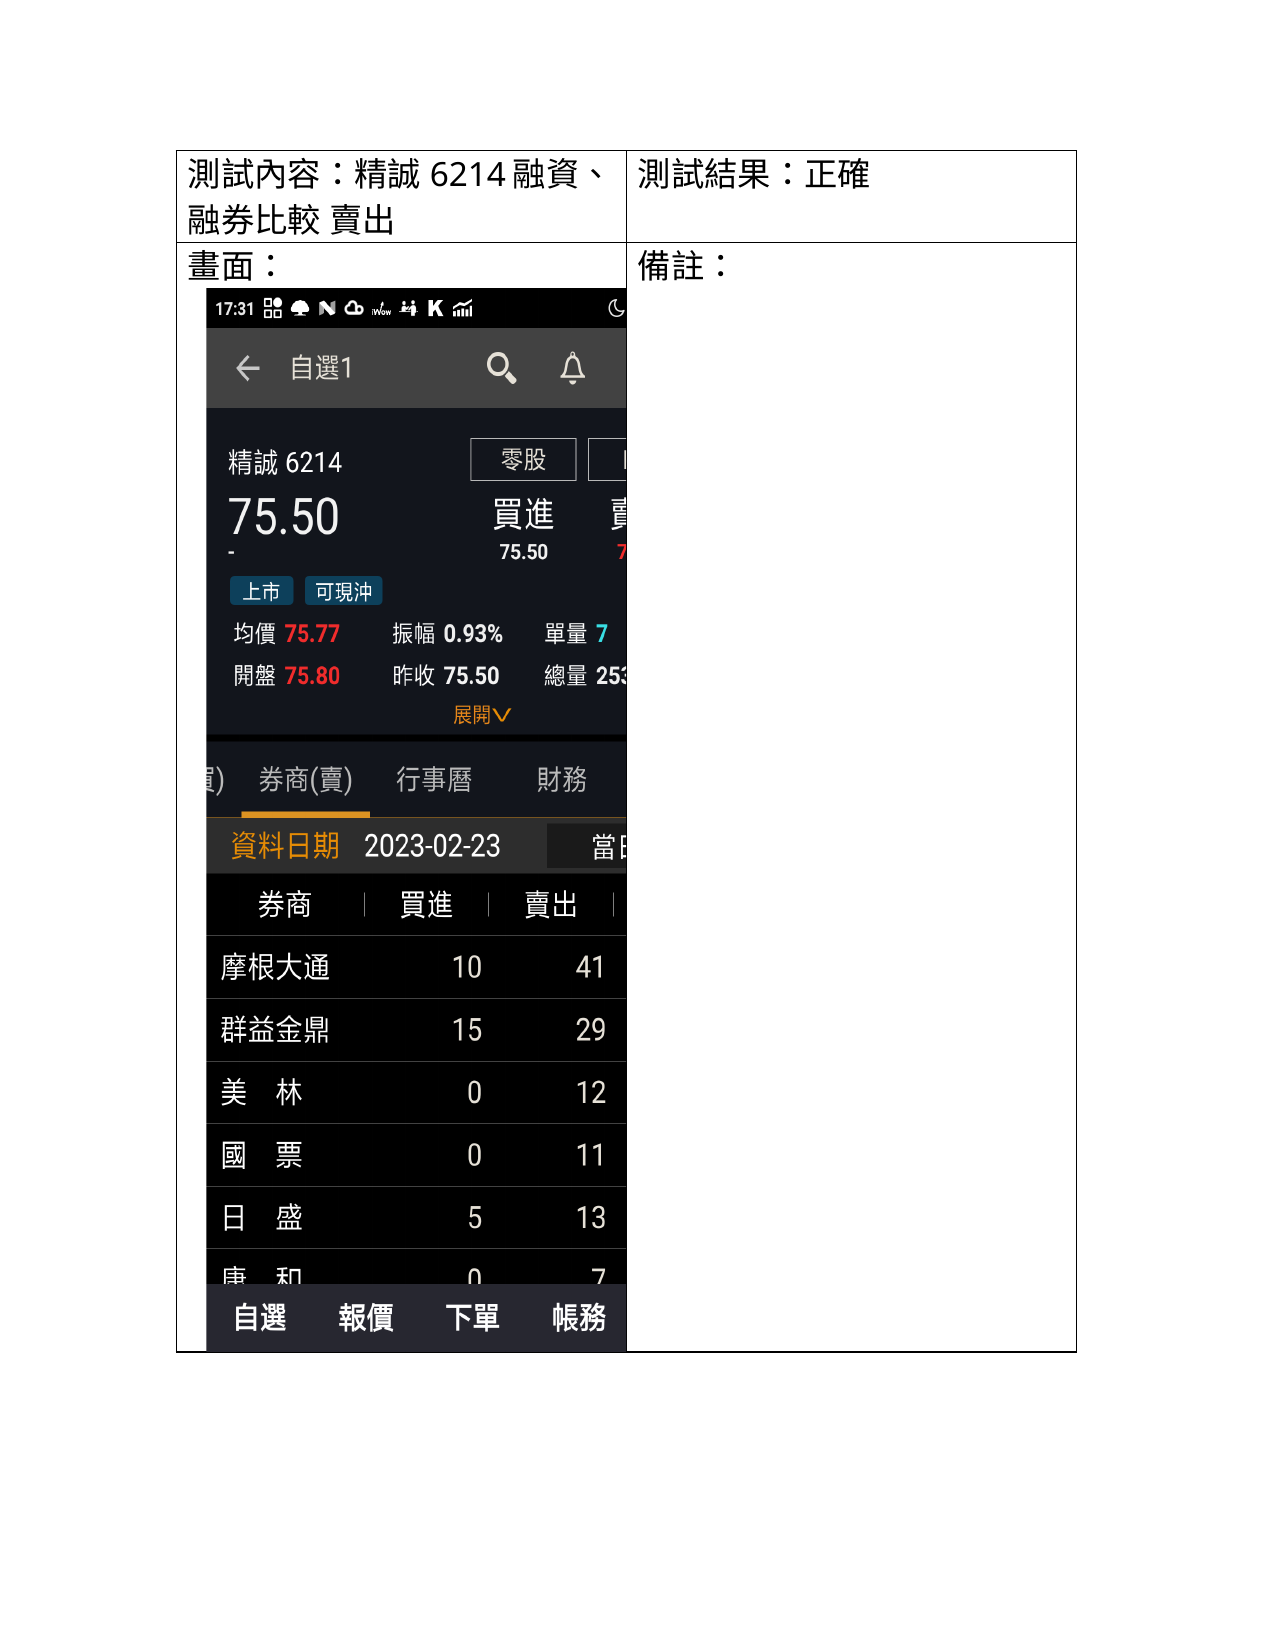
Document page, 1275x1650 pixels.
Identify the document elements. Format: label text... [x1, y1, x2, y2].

table_cell 備註： [627, 243, 1076, 1351]
table_cell 畫面： [177, 243, 626, 1351]
picture [206, 288, 627, 1352]
table_header 測試內容：精誠 6214融資、融券比較 賣出 [177, 151, 626, 242]
table_header 測試結果：正確 [627, 151, 1076, 242]
